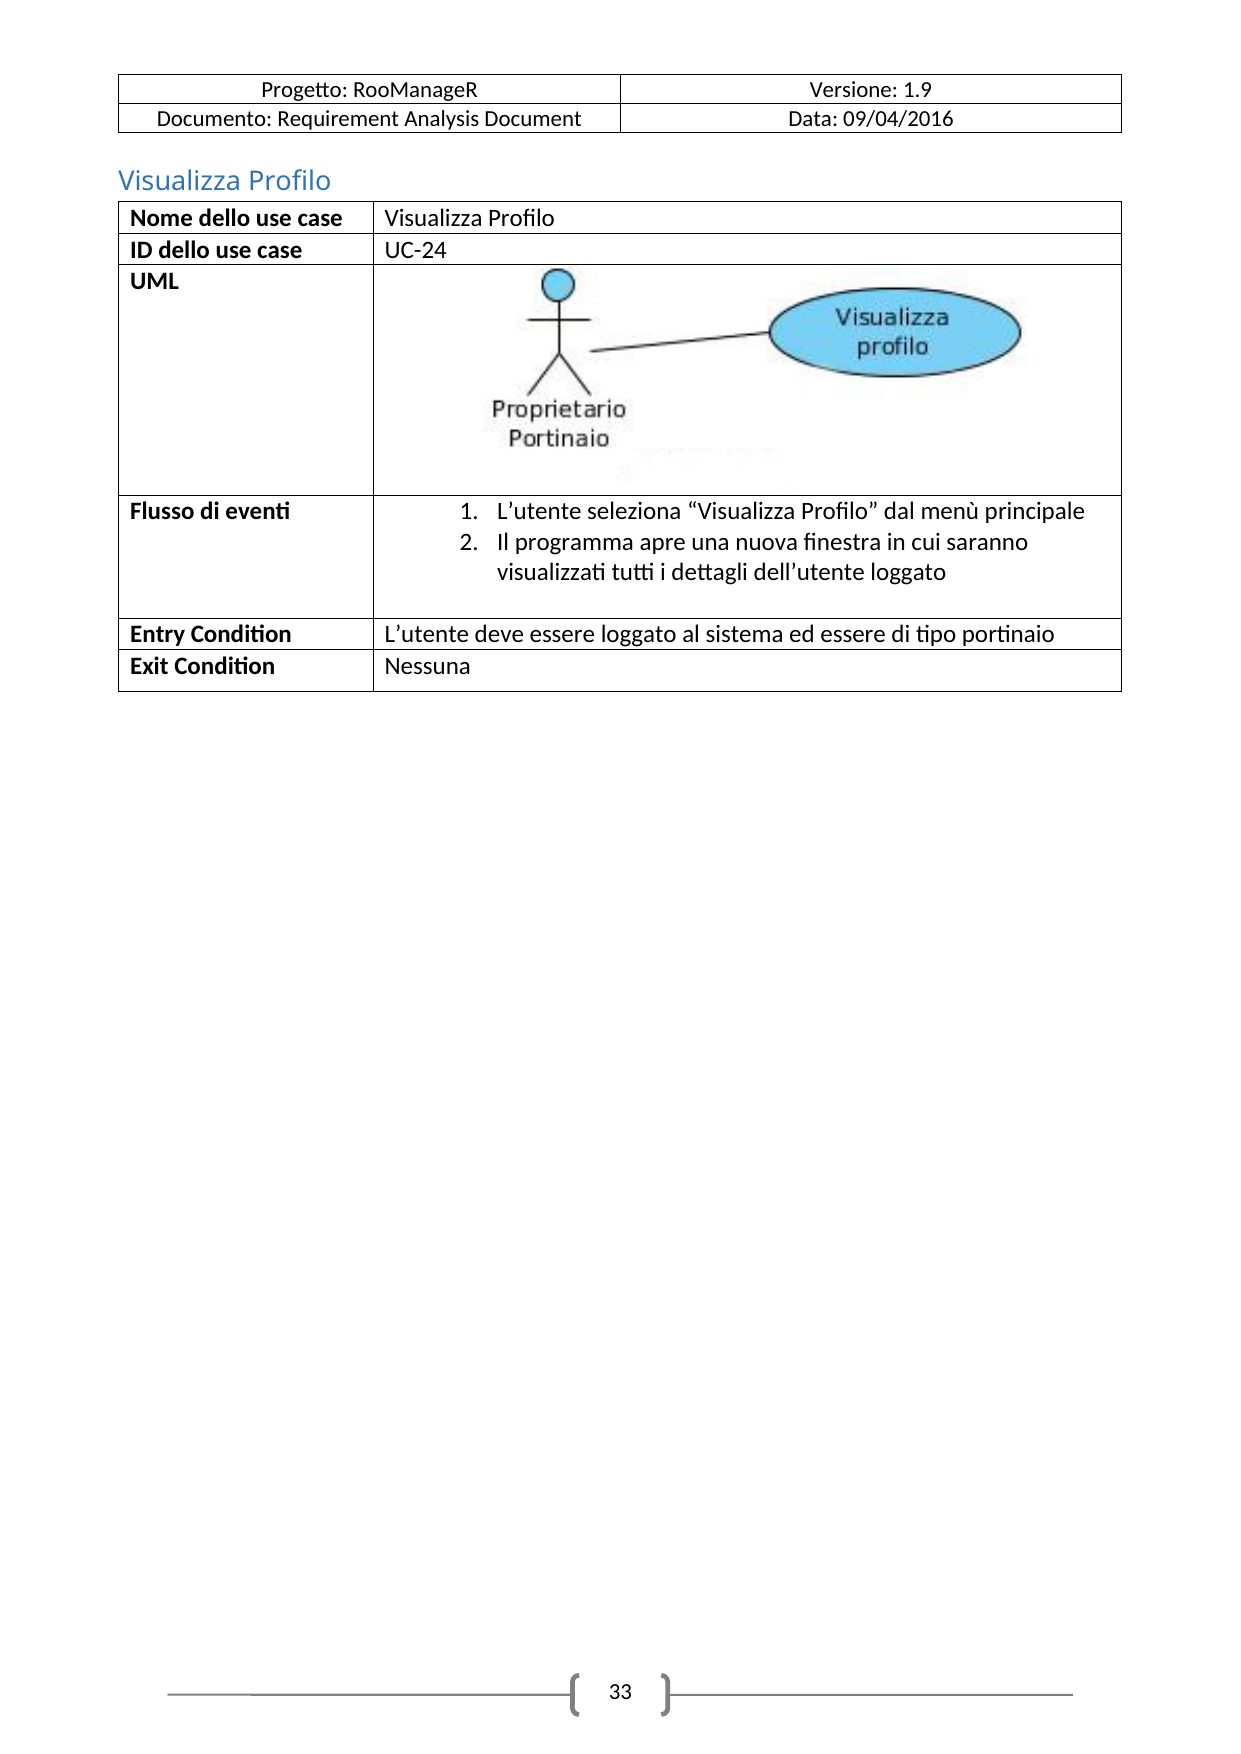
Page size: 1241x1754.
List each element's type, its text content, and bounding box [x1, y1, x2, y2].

table_header Nome dello use case [119, 202, 373, 233]
subtitle Visualizza Profilo [118, 161, 1122, 198]
table_cell UC-24 [374, 234, 1121, 264]
table_cell Entry Condition [119, 619, 373, 649]
table_cell UML [119, 265, 373, 494]
table_cell Exit Condition [119, 650, 373, 691]
table_cell L’utente seleziona “Visualizza Profilo” dal menù principale Il programma apre una nuova finestra in cui saranno visualizzati tutti i dettagli dell’utente loggato [374, 496, 1121, 618]
table_cell ID dello use case [119, 234, 373, 264]
table_header Visualizza Profilo [374, 202, 1121, 233]
table_cell Nessuna [374, 650, 1121, 691]
table_cell L’utente deve essere loggato al sistema ed essere di tipo portinaio [374, 619, 1121, 649]
table_cell [1028, 265, 1121, 494]
picture [467, 265, 1028, 495]
table_cell Flusso di eventi [119, 496, 373, 618]
table_cell [374, 265, 467, 494]
